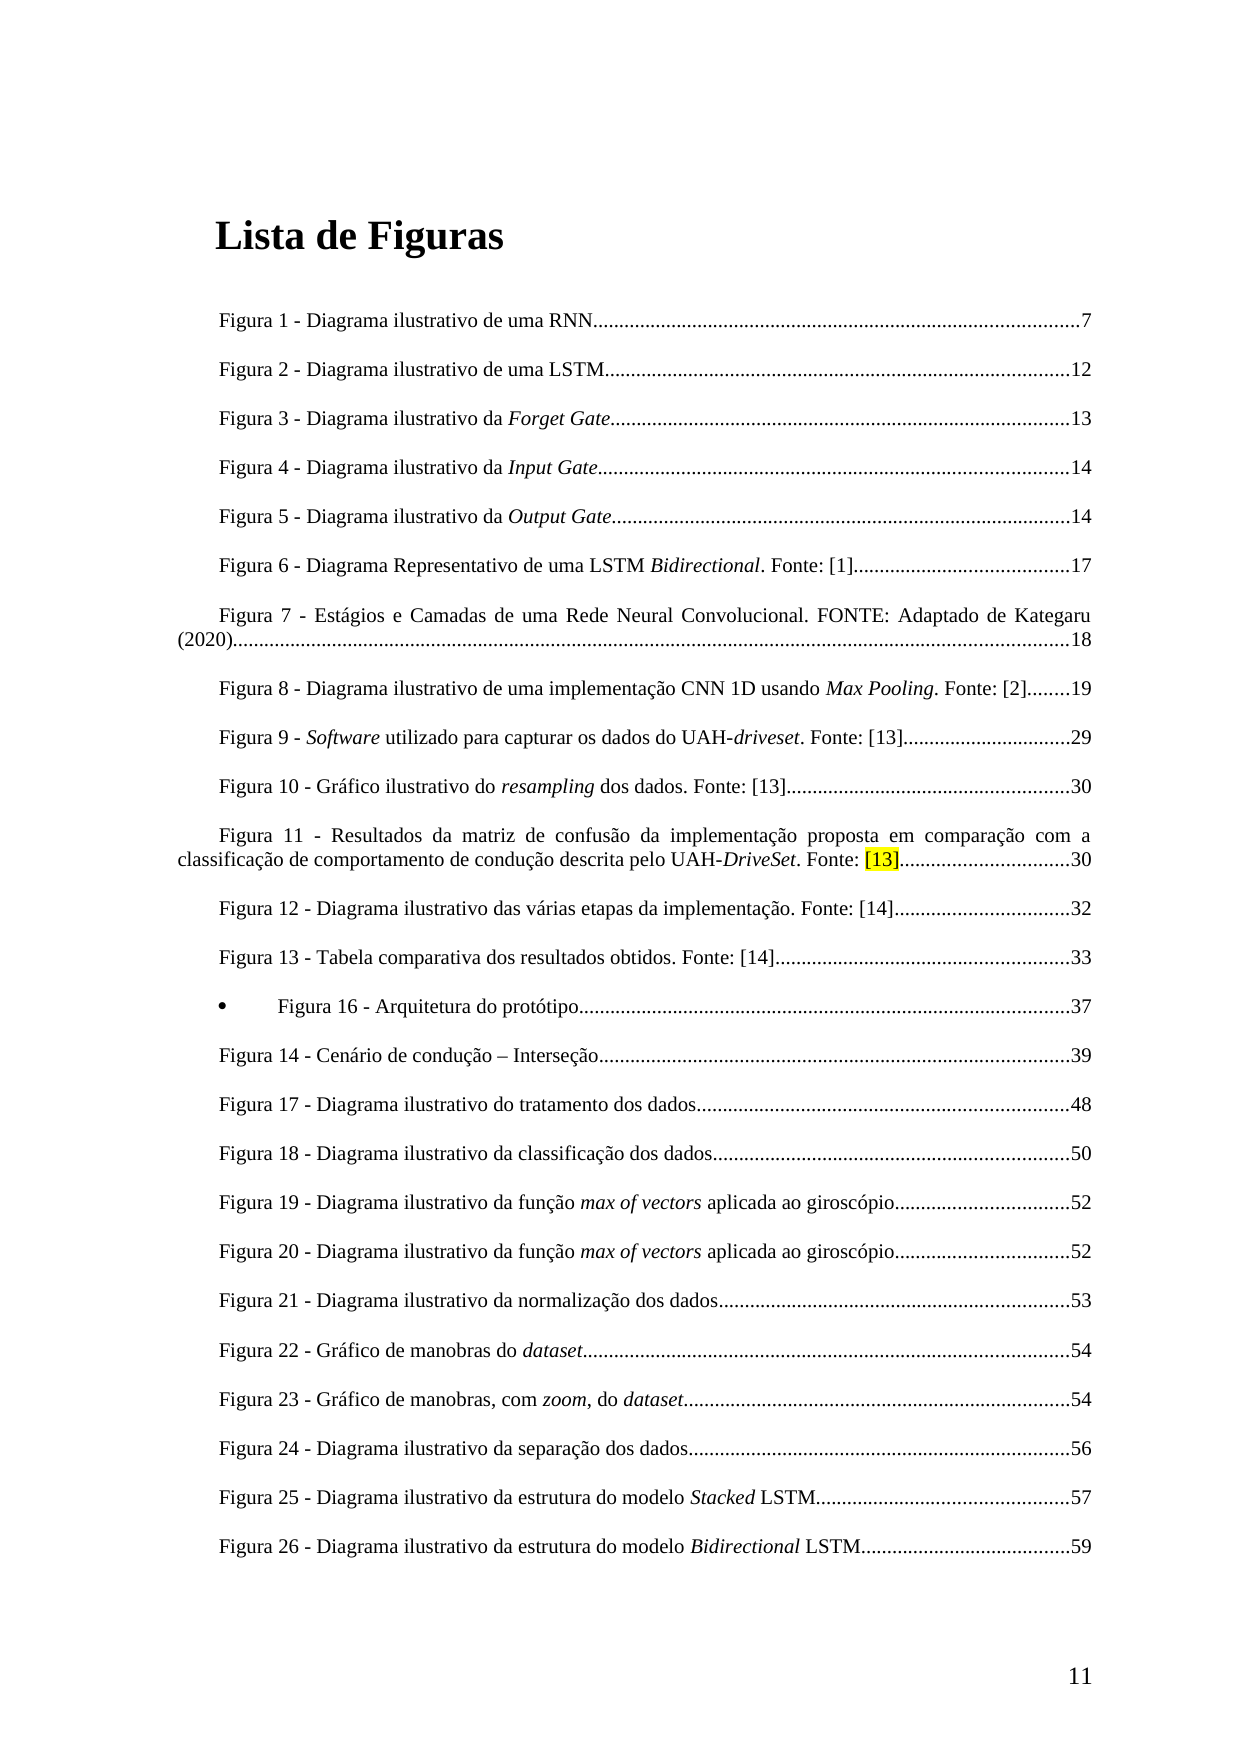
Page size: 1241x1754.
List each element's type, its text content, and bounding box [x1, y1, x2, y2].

text Figura 4 - Diagrama ilustrativo da Input Gate 14 [177, 455, 1092, 479]
text Figura 8 - Diagrama ilustrativo de uma implementação CNN 1D usando Max Pooling. Fonte: [2] 19 [177, 676, 1092, 700]
text Figura 11 - Resultados da matriz de confusão da implementação proposta em comparação com a classificação de comportamento de condução descrita pelo UAH-DriveSet. Fonte: [13] 30 [177, 823, 1092, 871]
text Figura 2 - Diagrama ilustrativo de uma LSTM 12 [177, 357, 1092, 381]
text Figura 13 - Tabela comparativa dos resultados obtidos. Fonte: [14] 33 [177, 945, 1092, 969]
text Figura 12 - Diagrama ilustrativo das várias etapas da implementação. Fonte: [14] 32 [177, 896, 1092, 920]
text Figura 24 - Diagrama ilustrativo da separação dos dados 56 [177, 1436, 1092, 1460]
text Figura 25 - Diagrama ilustrativo da estrutura do modelo Stacked LSTM 57 [177, 1485, 1092, 1509]
text Figura 21 - Diagrama ilustrativo da normalização dos dados 53 [177, 1288, 1092, 1312]
text Figura 26 - Diagrama ilustrativo da estrutura do modelo Bidirectional LSTM 59 [177, 1534, 1092, 1558]
text Figura 17 - Diagrama ilustrativo do tratamento dos dados 48 [177, 1092, 1092, 1116]
text Figura 23 - Gráfico de manobras, com zoom, do dataset 54 [177, 1387, 1092, 1411]
text Figura 22 - Gráfico de manobras do dataset 54 [177, 1337, 1092, 1362]
text Figura 9 - Software utilizado para capturar os dados do UAH-driveset. Fonte: [13] 29 [177, 725, 1092, 749]
text Figura 3 - Diagrama ilustrativo da Forget Gate 13 [177, 406, 1092, 430]
subtitle Lista de Figuras [215, 210, 1092, 258]
text Figura 19 - Diagrama ilustrativo da função max of vectors aplicada ao giroscópio 52 [177, 1190, 1092, 1214]
text Figura 18 - Diagrama ilustrativo da classificação dos dados 50 [177, 1141, 1092, 1165]
text  Figura 16 - Arquitetura do protótipo 37 [177, 994, 1092, 1018]
text Figura 10 - Gráfico ilustrativo do resampling dos dados. Fonte: [13] 30 [177, 774, 1092, 798]
text Figura 1 - Diagrama ilustrativo de uma RNN 7 [177, 308, 1092, 332]
text Figura 5 - Diagrama ilustrativo da Output Gate 14 [177, 504, 1092, 528]
text Figura 20 - Diagrama ilustrativo da função max of vectors aplicada ao giroscópio 52 [177, 1239, 1092, 1263]
text Figura 14 - Cenário de condução – Interseção 39 [177, 1043, 1092, 1067]
text Figura 6 - Diagrama Representativo de uma LSTM Bidirectional. Fonte: [1] 17 [177, 553, 1092, 577]
text Figura 7 - Estágios e Camadas de uma Rede Neural Convolucional. FONTE: Adaptado de Kategaru (2020) 18 [177, 602, 1092, 651]
